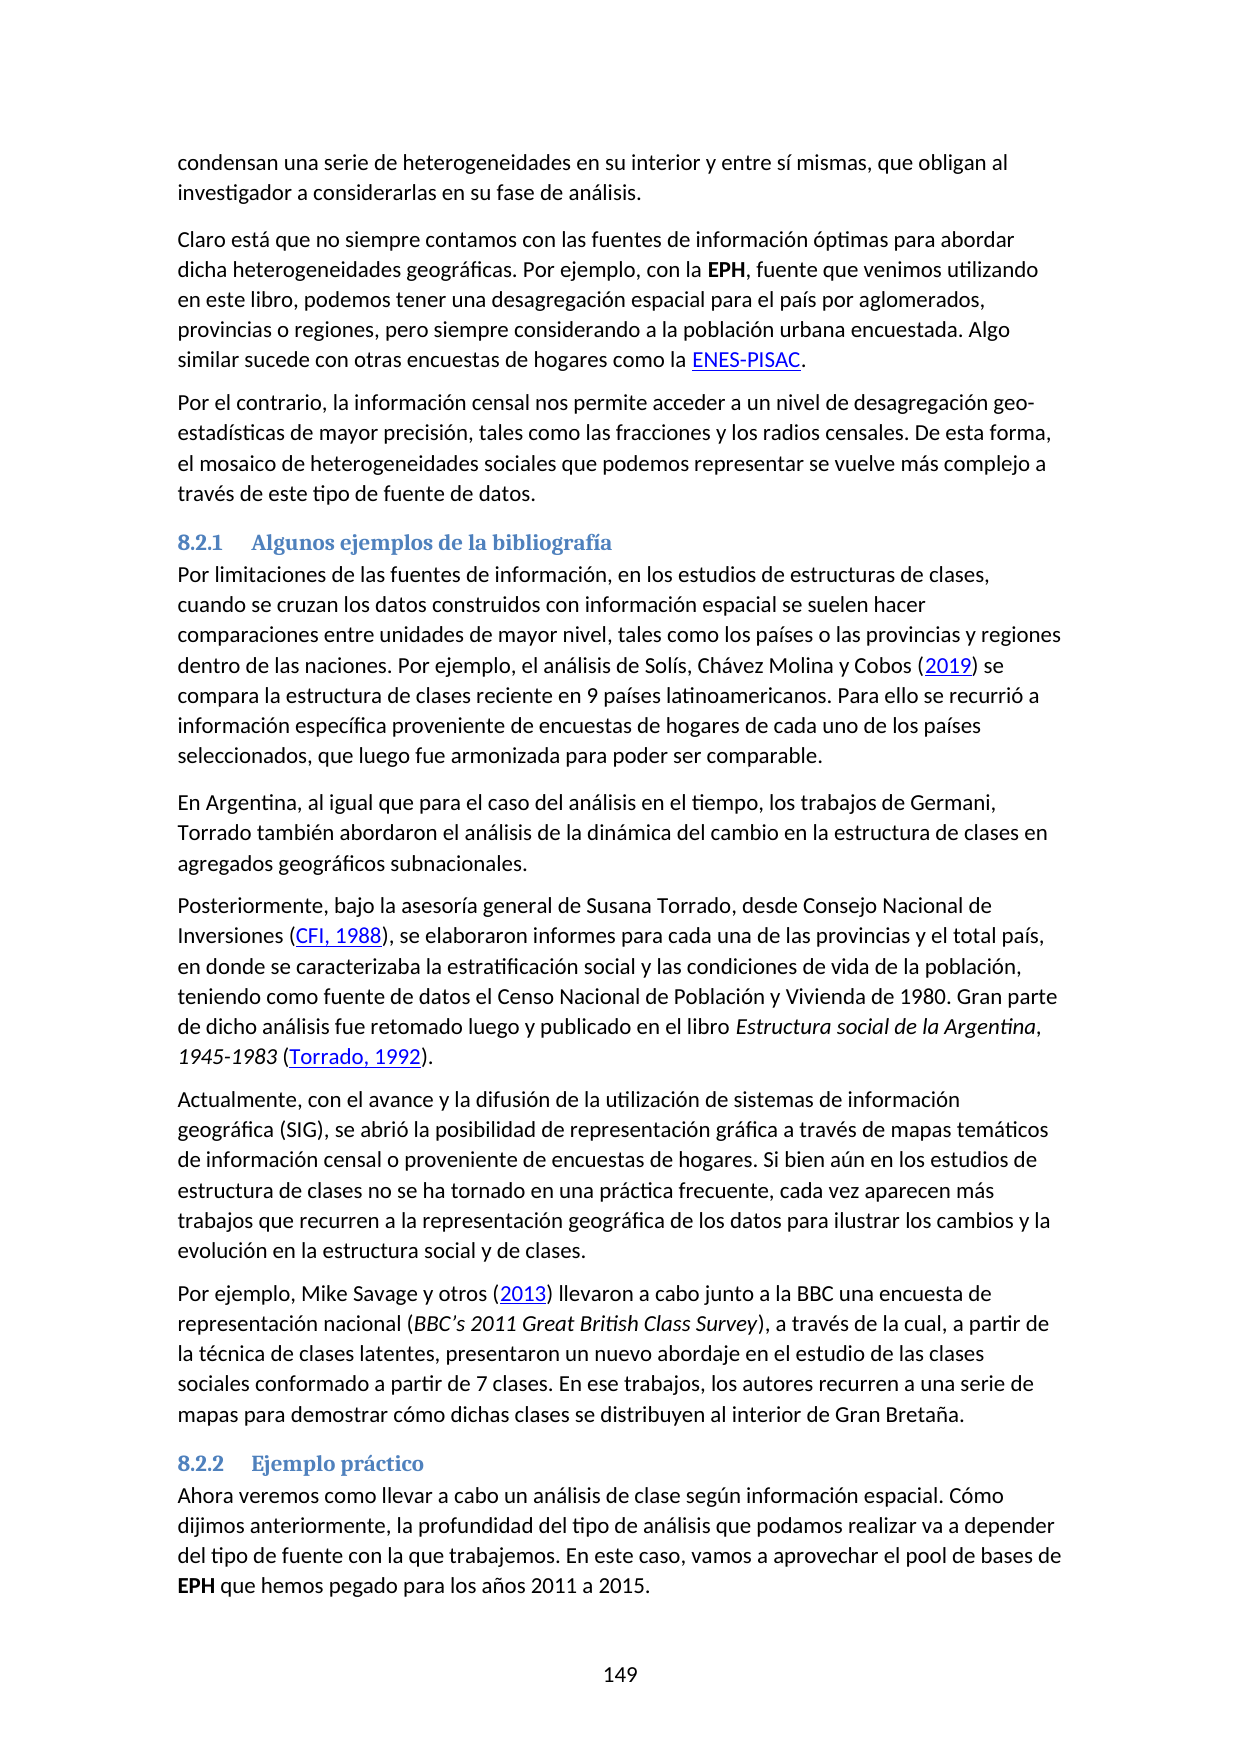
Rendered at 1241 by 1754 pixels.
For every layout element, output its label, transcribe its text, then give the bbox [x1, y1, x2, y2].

text Actualmente, con el avance y la difusión de la utilización de sistemas de información geográfica (SIG), se abrió la posibilidad de representación gráfica a través de mapas temáticos de información censal o proveniente de encuestas de hogares. Si bien aún en los estudios de estructura de clases no se ha tornado en una práctica frecuente, cada vez aparecen más trabajos que recurren a la representación geográfica de los datos para ilustrar los cambios y la evolución en la estructura social y de clases. [177, 1085, 1063, 1264]
subtitle 8.2.2 Ejemplo práctico [177, 1451, 1063, 1477]
text En Argentina, al igual que para el caso del análisis en el tiempo, los trabajos de Germani, Torrado también abordaron el análisis de la dinámica del cambio en la estructura de clases en agregados geográficos subnacionales. [177, 788, 1063, 877]
text Posteriormente, bajo la asesoría general de Susana Torrado, desde Consejo Nacional de Inversiones (CFI, 1988), se elaboraron informes para cada una de las provincias y el total país, en donde se caracterizaba la estratificación social y las condiciones de vida de la población, teniendo como fuente de datos el Censo Nacional de Población y Vivienda de 1980. Gran parte de dicho análisis fue retomado luego y publicado en el libro Estructura social de la Argentina, 1945-1983 (Torrado, 1992). [177, 891, 1063, 1070]
text Claro está que no siempre contamos con las fuentes de información óptimas para abordar dicha heterogeneidades geográficas. Por ejemplo, con la EPH, fuente que venimos utilizando en este libro, podemos tener una desagregación espacial para el país por aglomerados, provincias o regiones, pero siempre considerando a la población urbana encuestada. Algo similar sucede con otras encuestas de hogares como la ENES-PISAC. [177, 225, 1063, 373]
text Por el contrario, la información censal nos permite acceder a un nivel de desagregación geo-estadísticas de mayor precisión, tales como las fracciones y los radios censales. De esta forma, el mosaico de heterogeneidades sociales que podemos representar se vuelve más complejo a través de este tipo de fuente de datos. [177, 388, 1063, 507]
subtitle 8.2.1 Algunos ejemplos de la bibliografía [177, 530, 1063, 556]
text Por ejemplo, Mike Savage y otros (2013) llevaron a cabo junto a la BBC una encuesta de representación nacional (BBC’s 2011 Great British Class Survey), a través de la cual, a partir de la técnica de clases latentes, presentaron un nuevo abordaje en el estudio de las clases sociales conformado a partir de 7 clases. En ese trabajos, los autores recurren a una serie de mapas para demostrar cómo dichas clases se distribuyen al interior de Gran Bretaña. [177, 1279, 1063, 1428]
